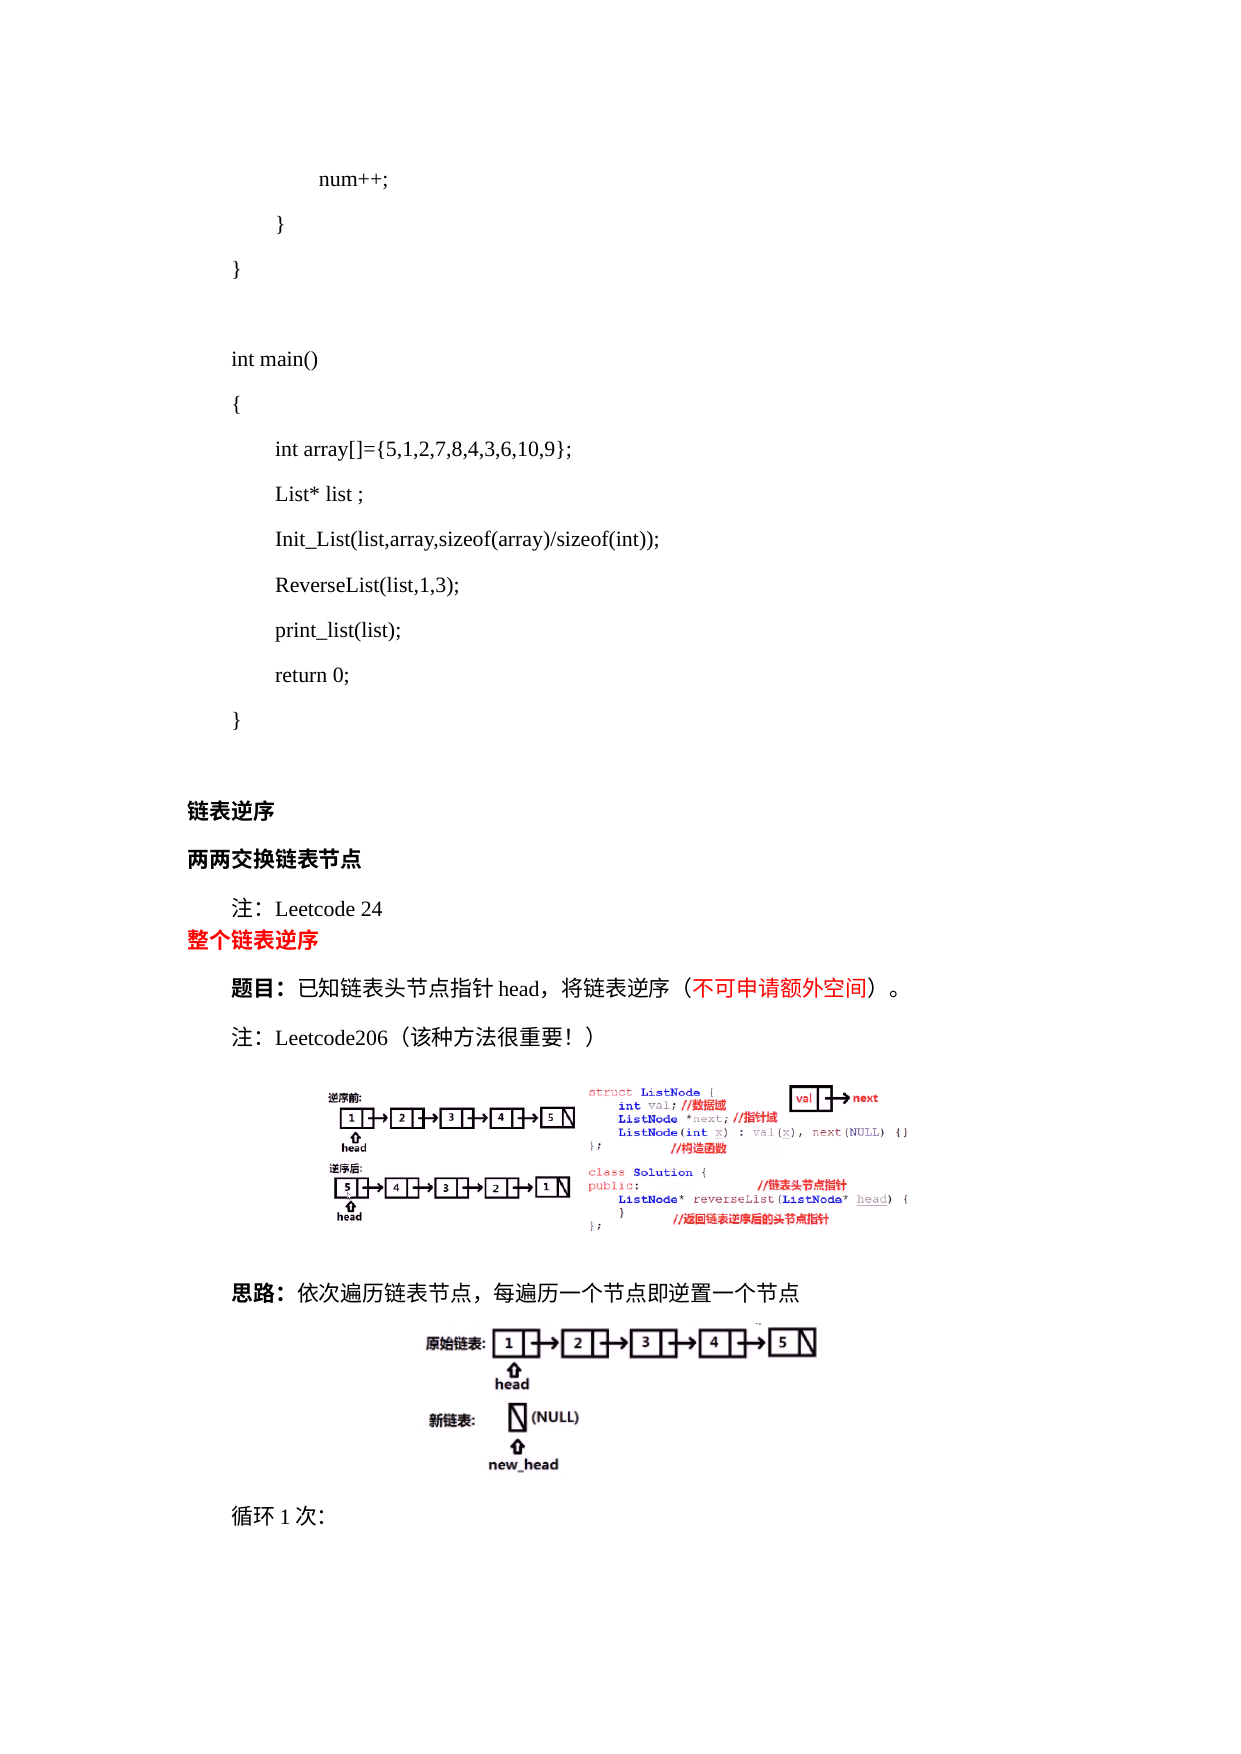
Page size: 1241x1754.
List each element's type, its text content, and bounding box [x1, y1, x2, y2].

text 循环1次： [187, 1499, 1053, 1531]
text return 0; [231, 658, 1053, 691]
text { [231, 387, 1053, 420]
subtitle 链表逆序 [187, 793, 1053, 826]
text } [231, 703, 1053, 736]
subtitle 两两交换链表节点 [187, 842, 1053, 874]
picture [415, 1323, 826, 1483]
text Init_List(list,array,sizeof(array)/sizeof(int)); [231, 523, 1053, 555]
text 思路：依次遍历链表节点，每遍历一个节点即逆置一个节点 [187, 1275, 1053, 1308]
text 注：Leetcode 24 [187, 890, 1053, 923]
text num++; [231, 162, 1053, 194]
text List* list ; [231, 478, 1053, 510]
subtitle 整个链表逆序 [187, 923, 1053, 955]
text int array[]={5,1,2,7,8,4,3,6,10,9}; [231, 433, 1053, 465]
text } [231, 252, 1053, 285]
text 题目：已知链表头节点指针head，将链表逆序（不可申请额外空间）。 [187, 971, 1053, 1003]
text 注：Leetcode206（该种方法很重要！） [187, 1019, 1053, 1052]
text print_list(list); [231, 613, 1053, 646]
text } [231, 207, 1053, 239]
text int main() [231, 342, 1053, 375]
picture [323, 1067, 917, 1247]
text ReverseList(list,1,3); [231, 568, 1053, 600]
